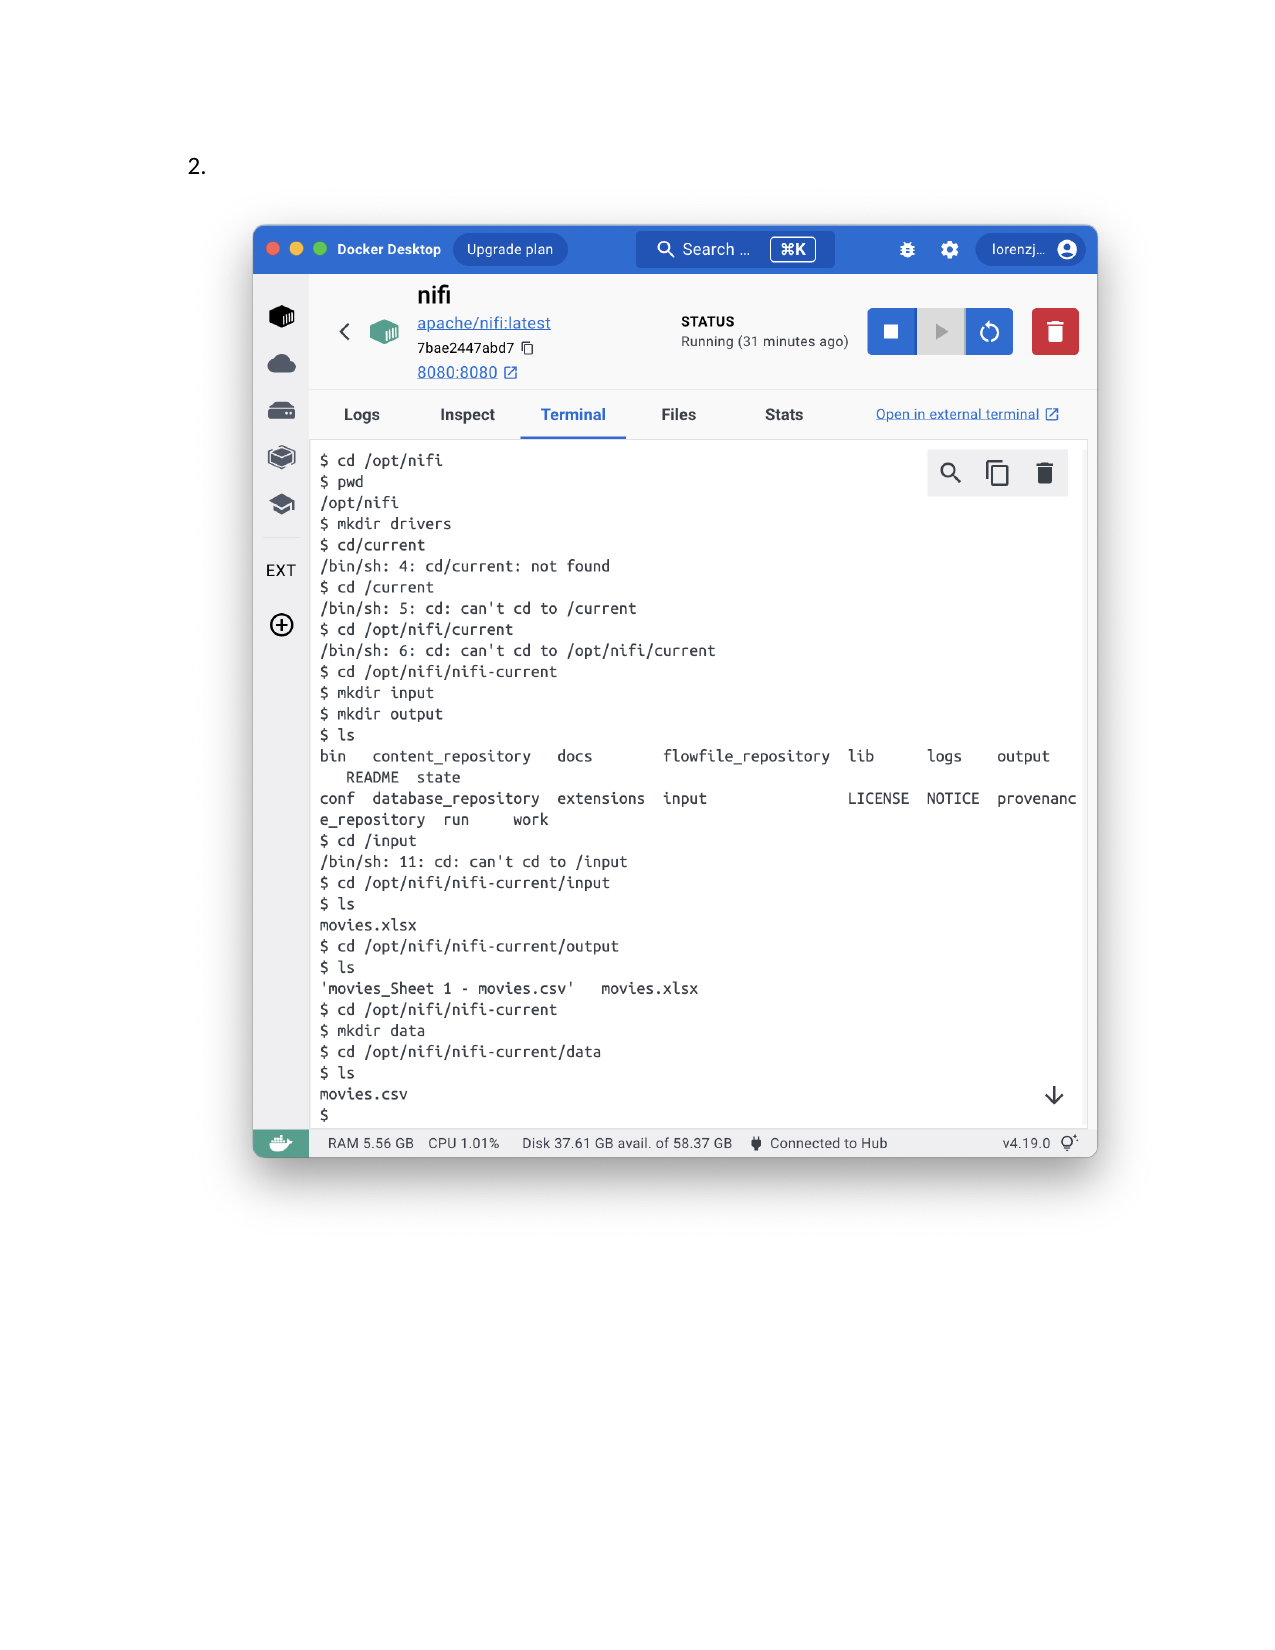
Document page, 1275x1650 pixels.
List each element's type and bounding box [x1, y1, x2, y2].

picture [187, 180, 1163, 1244]
